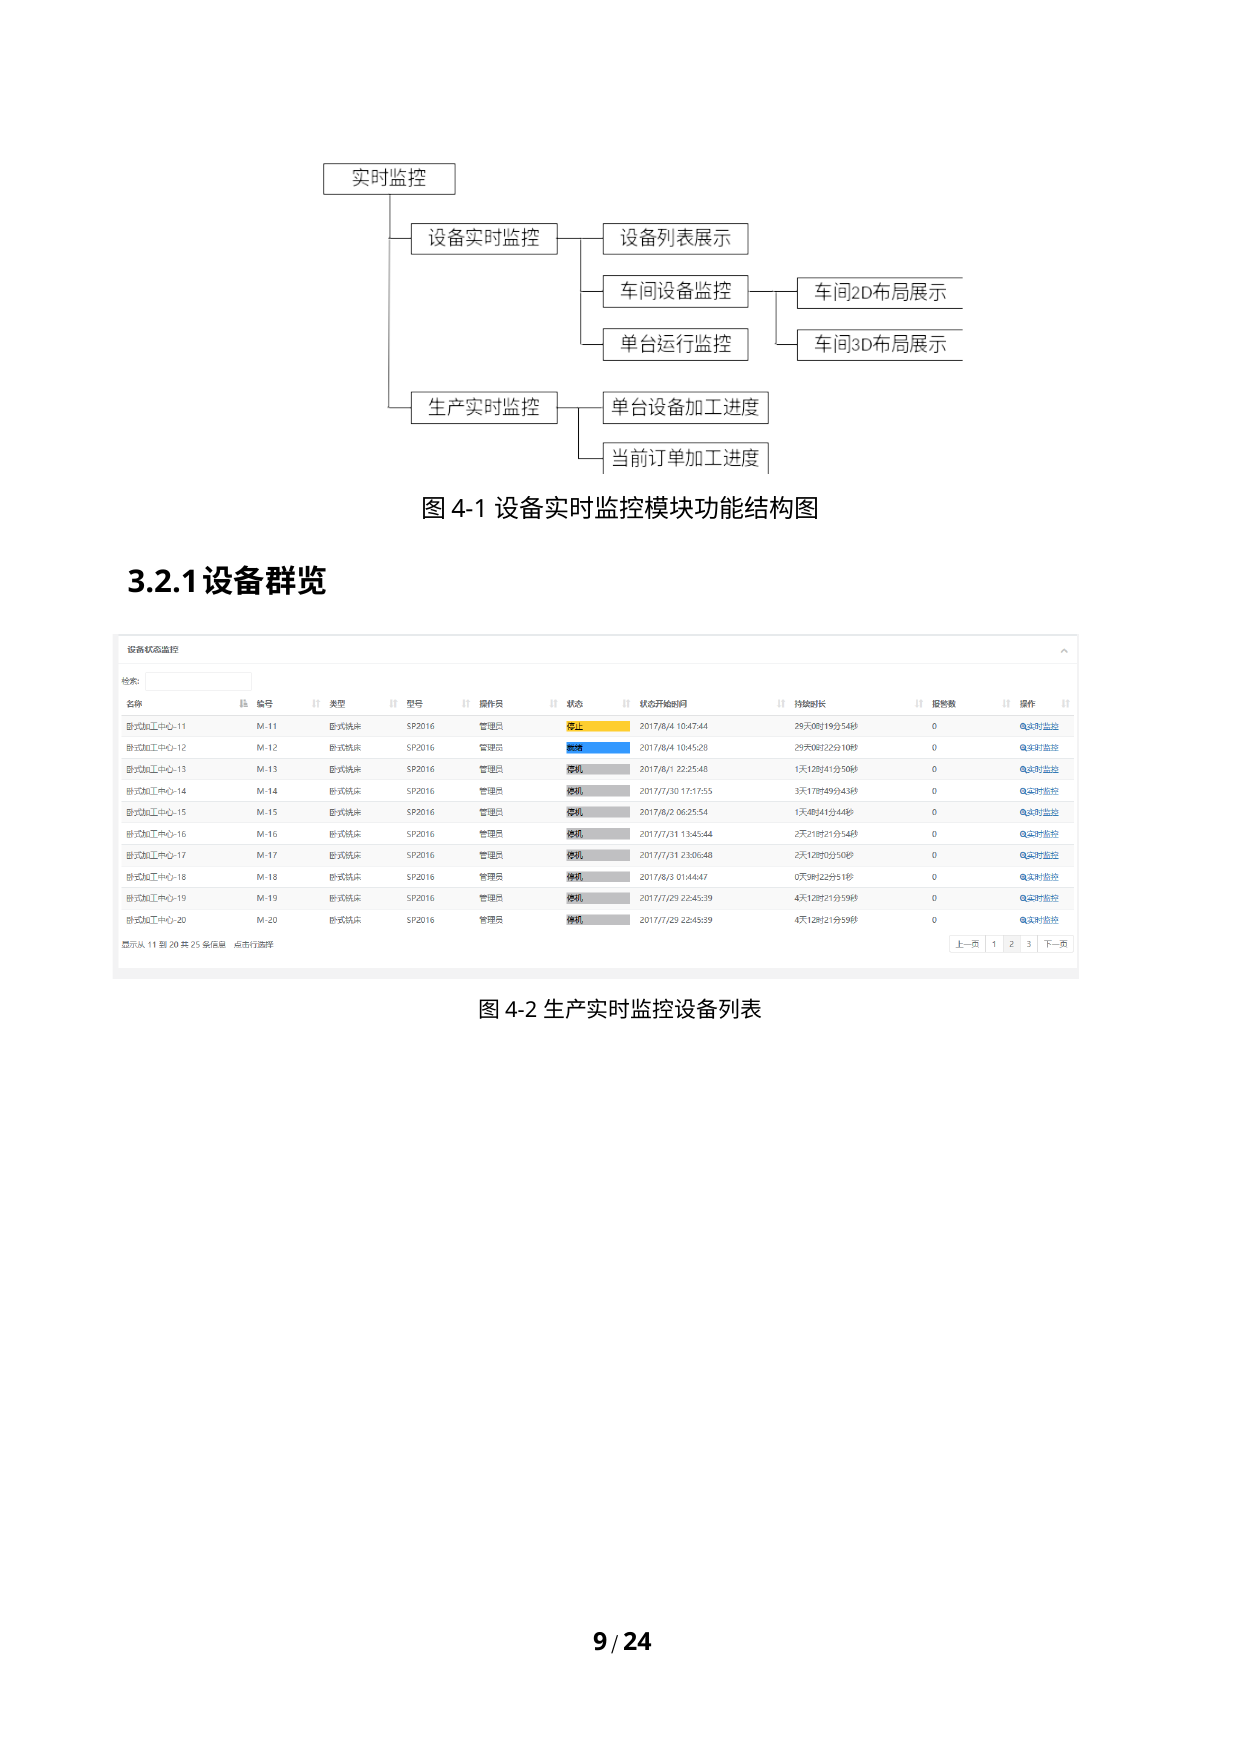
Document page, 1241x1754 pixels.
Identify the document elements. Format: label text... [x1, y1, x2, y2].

text 图4-1 设备实时监控模块功能结构图 [112, 488, 1128, 524]
picture [112, 634, 1079, 979]
text 图4-2 生产实时监控设备列表 [112, 992, 1128, 1024]
subtitle 设备群览 [127, 547, 1128, 612]
